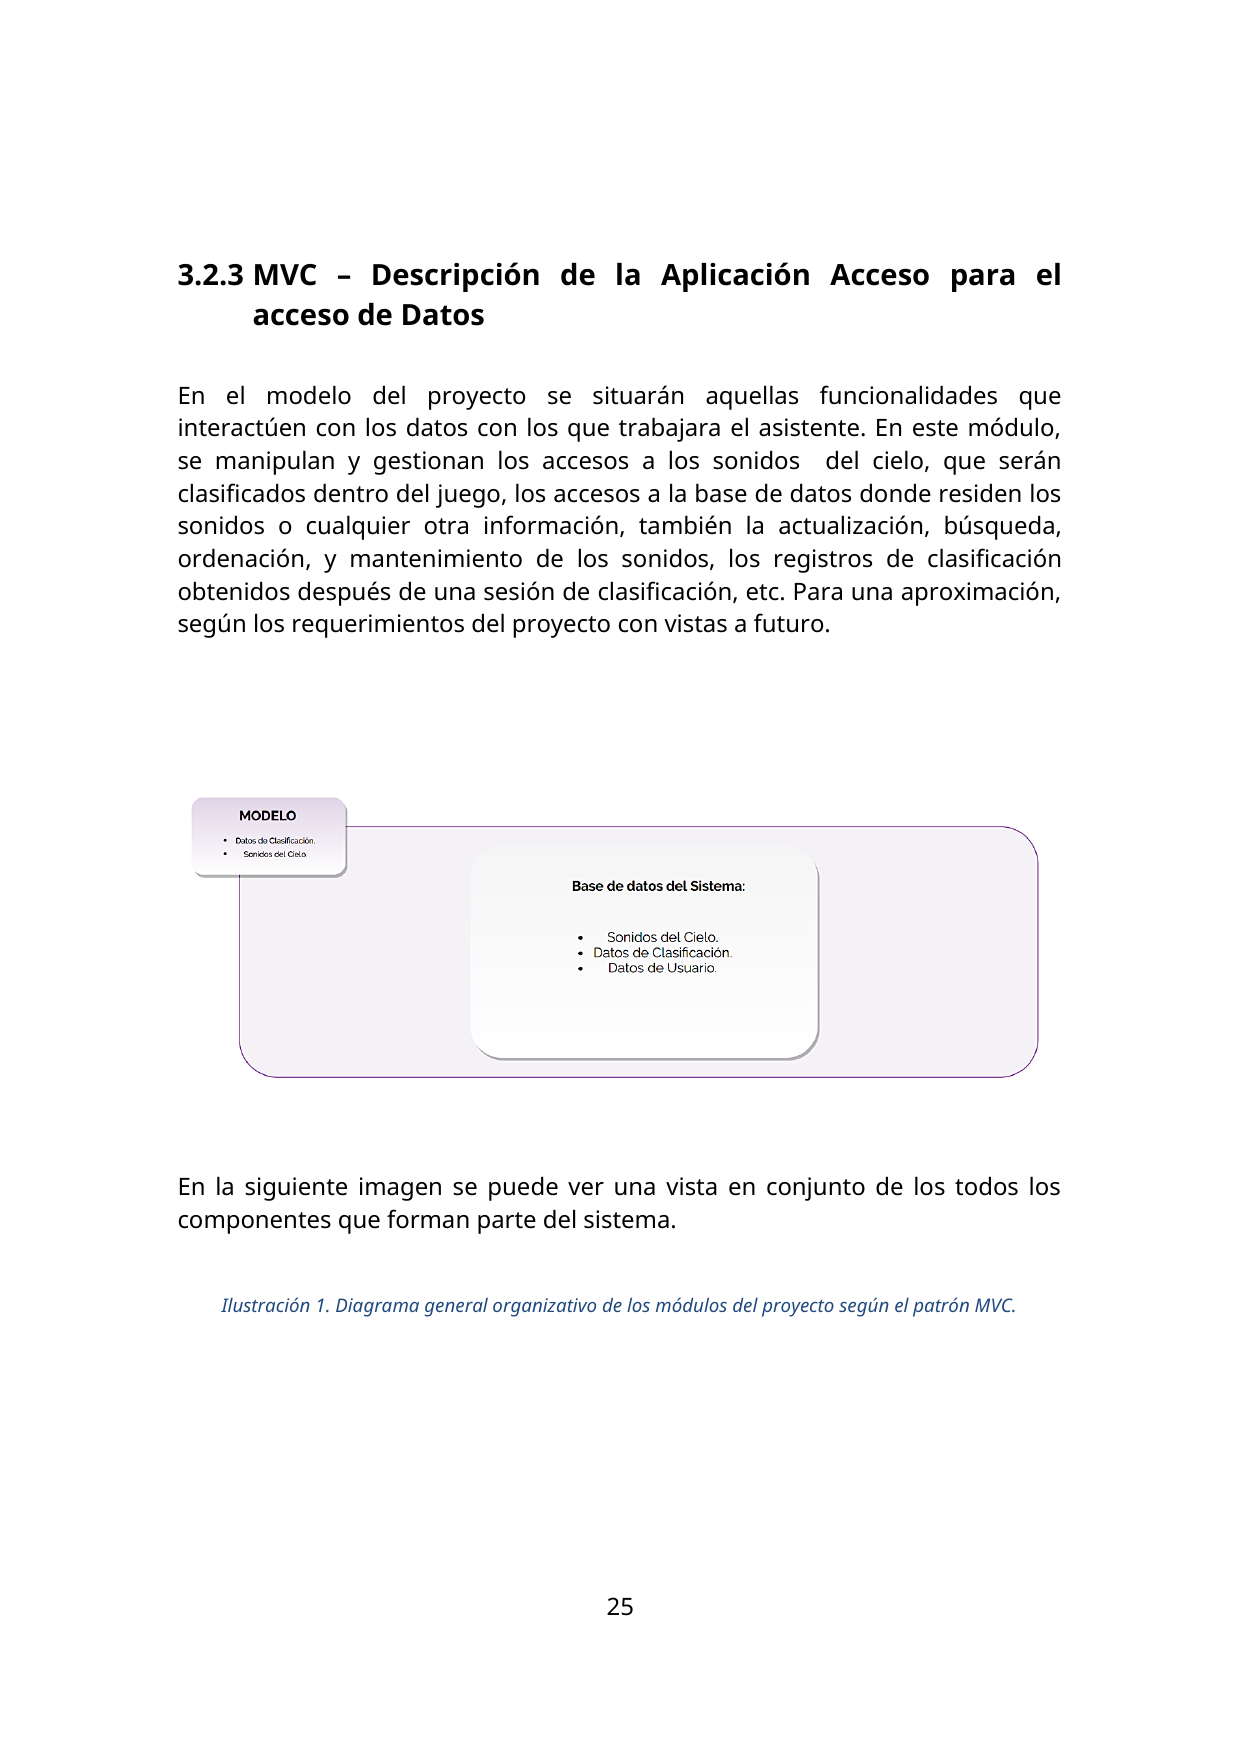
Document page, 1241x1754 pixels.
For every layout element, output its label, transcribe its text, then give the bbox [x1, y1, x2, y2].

text En la siguiente imagen se puede ver una vista en conjunto de los todos los componentes que forman parte del sistema. [177, 1170, 1063, 1235]
picture [177, 787, 1063, 1113]
subtitle MVC – Descripción de la Aplicación Acceso para el acceso de Datos [177, 254, 1063, 333]
text En el modelo del proyecto se situarán aquellas funcionalidades que interactúen con los datos con los que trabajara el asistente. En este módulo, se manipulan y gestionan los accesos a los sonidos del cielo, que serán clasificados dentro del juego, los accesos a la base de datos donde residen los sonidos o cualquier otra información, también la actualización, búsqueda, ordenación, y mantenimiento de los sonidos, los registros de clasificación obtenidos después de una sesión de clasificación, etc. Para una aproximación, según los requerimientos del proyecto con vistas a futuro. [177, 379, 1063, 639]
